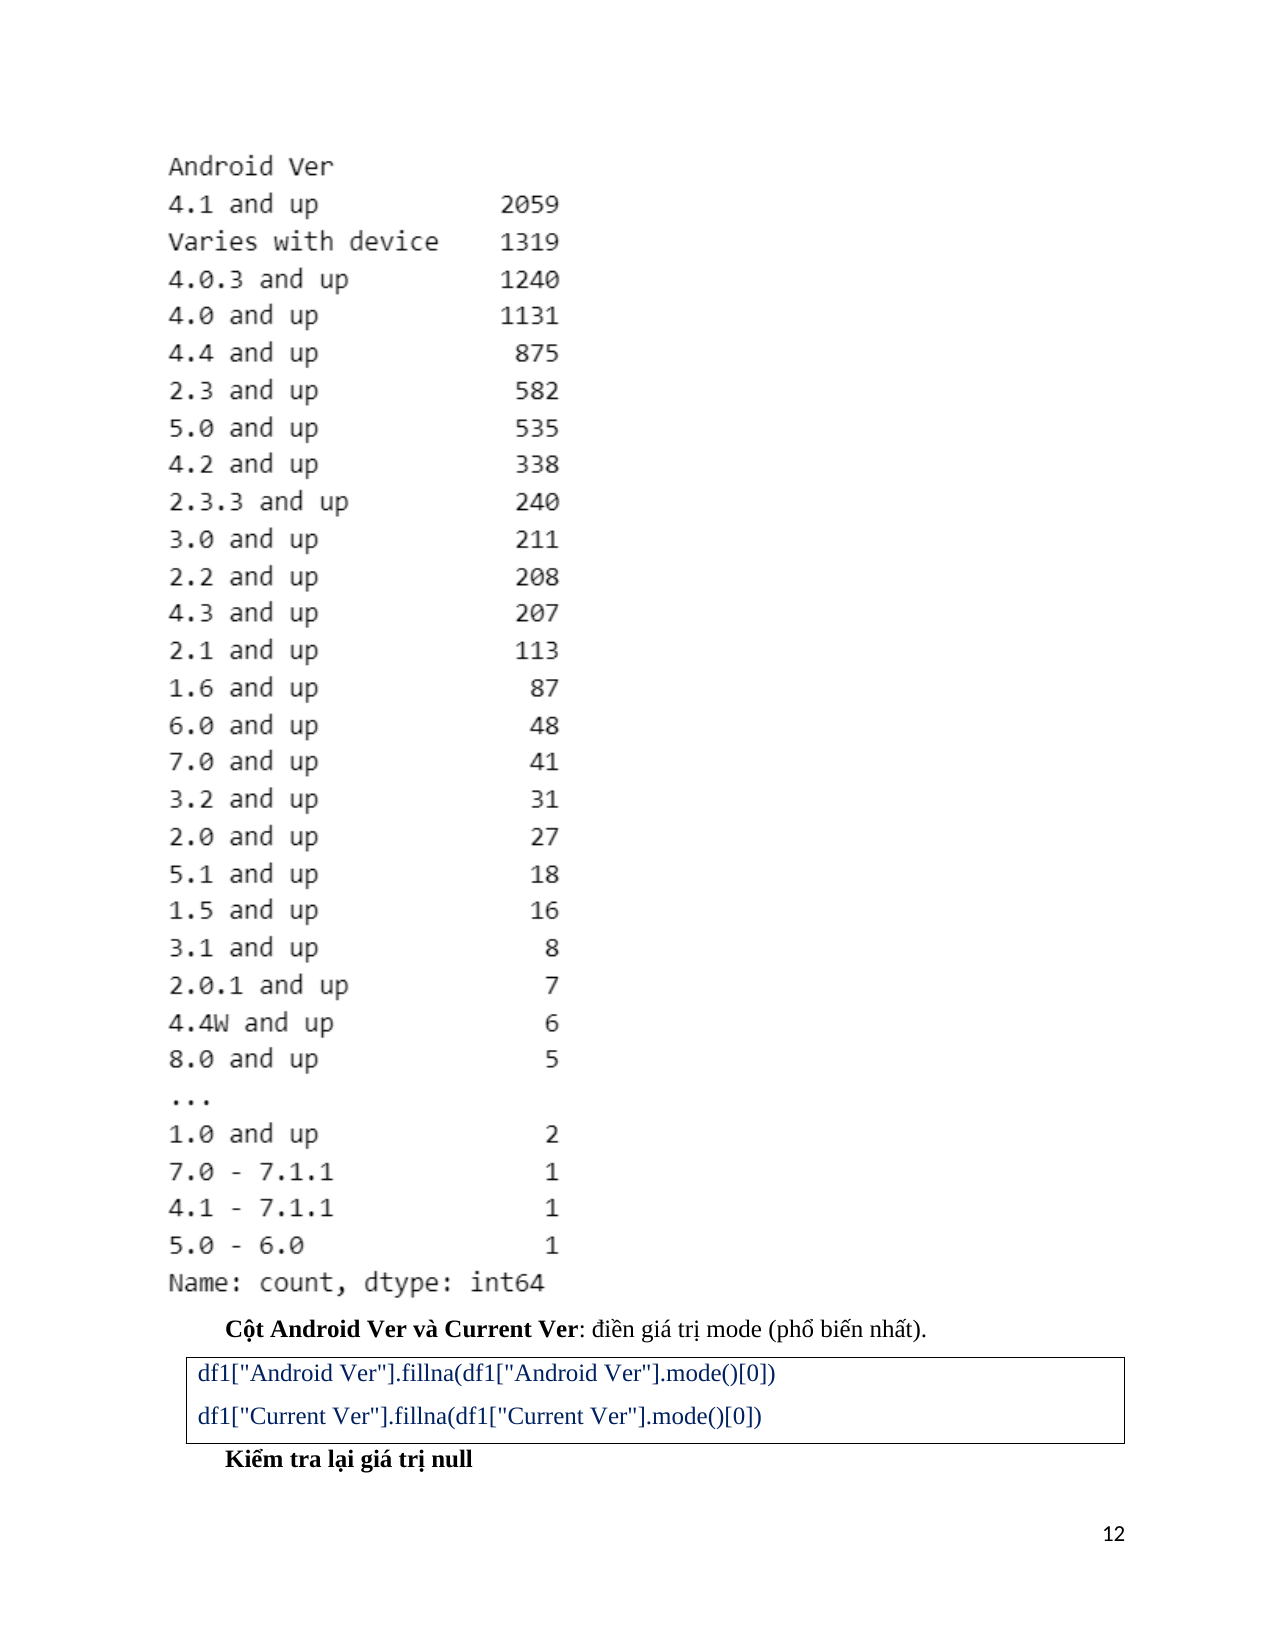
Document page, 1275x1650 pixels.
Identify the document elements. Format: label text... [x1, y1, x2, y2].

text Cột Android Ver và Current Ver: điền giá trị mode (phổ biến nhất). [187, 1314, 1125, 1343]
table_header df1["Android Ver"].fillna(df1["Android Ver"].mode()[0]) df1["Current Ver"].fillna(df1["Current Ver"].mode()[0]) [187, 1358, 1124, 1443]
text Kiểm tra lại giá trị null [150, 1444, 1125, 1473]
picture [150, 150, 583, 1301]
